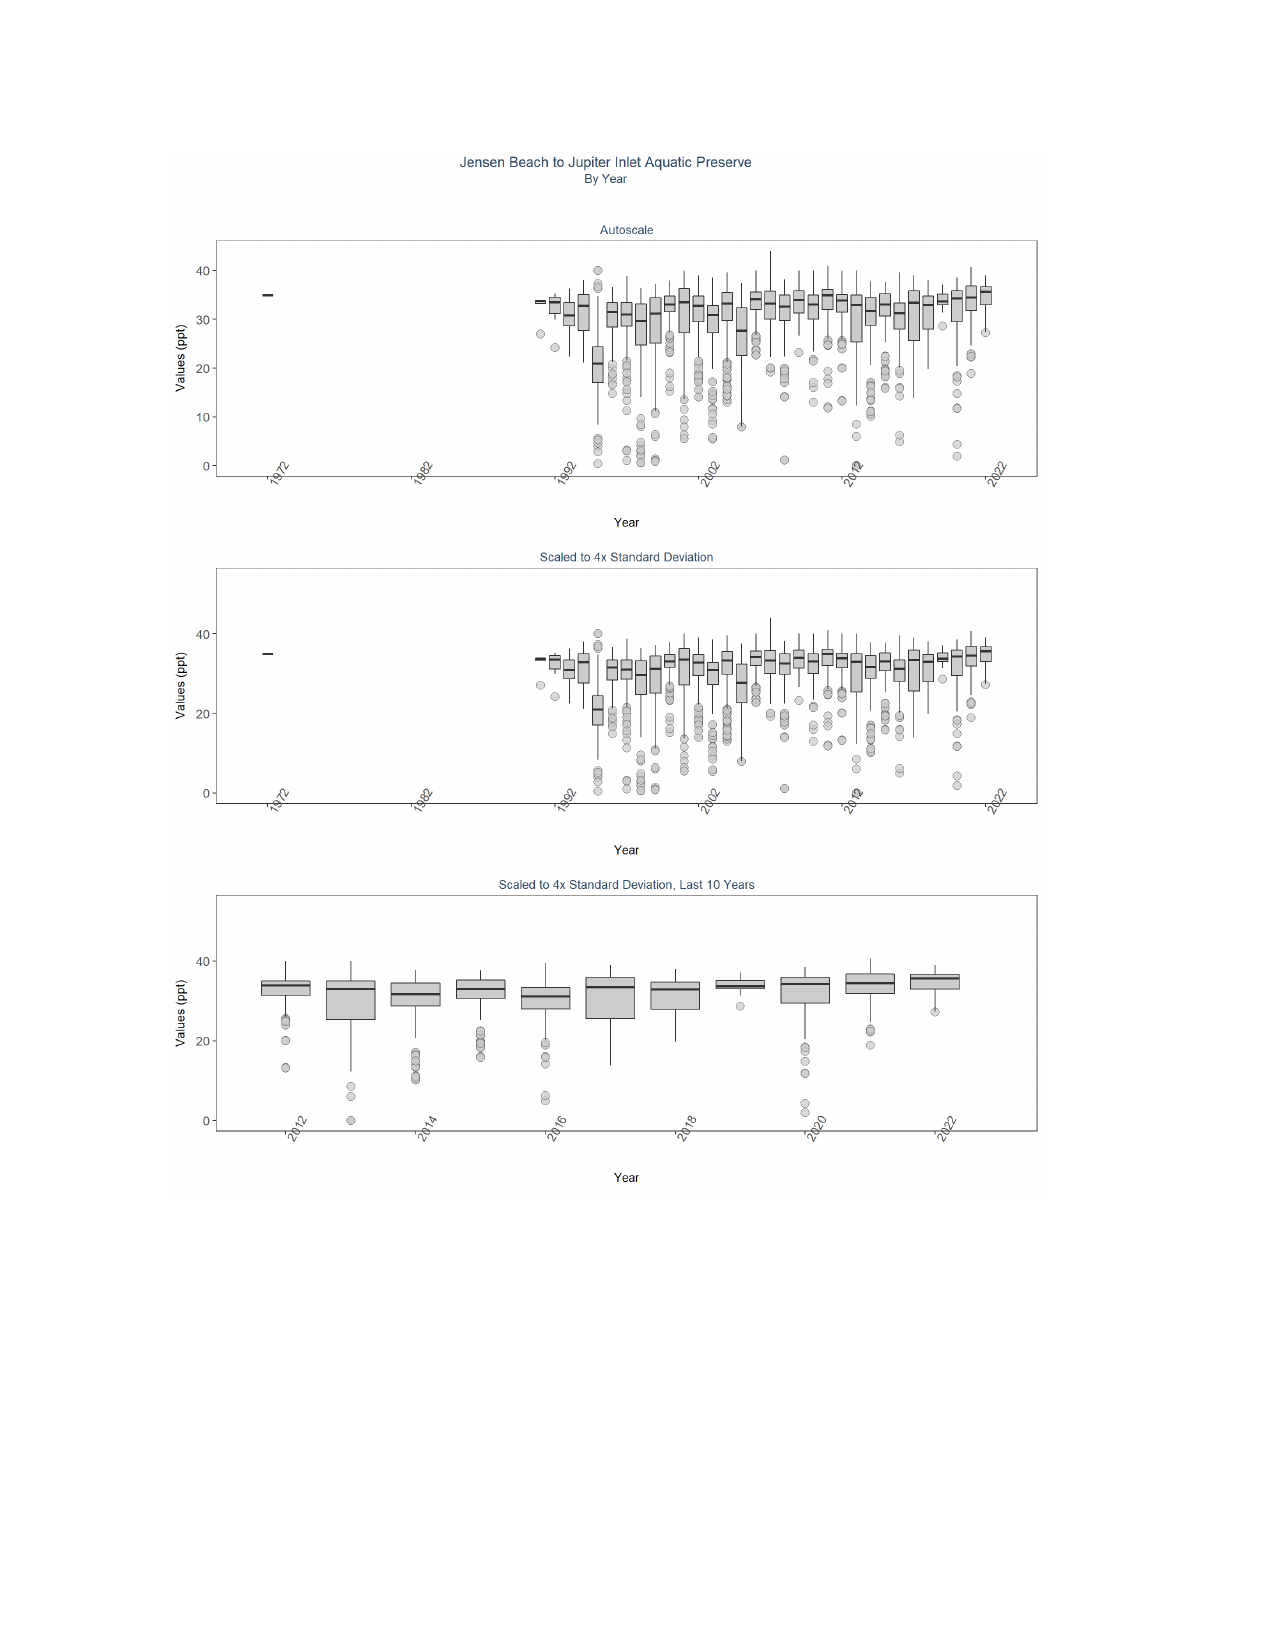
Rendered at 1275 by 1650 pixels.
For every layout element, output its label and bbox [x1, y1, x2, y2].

picture [168, 150, 1044, 1200]
